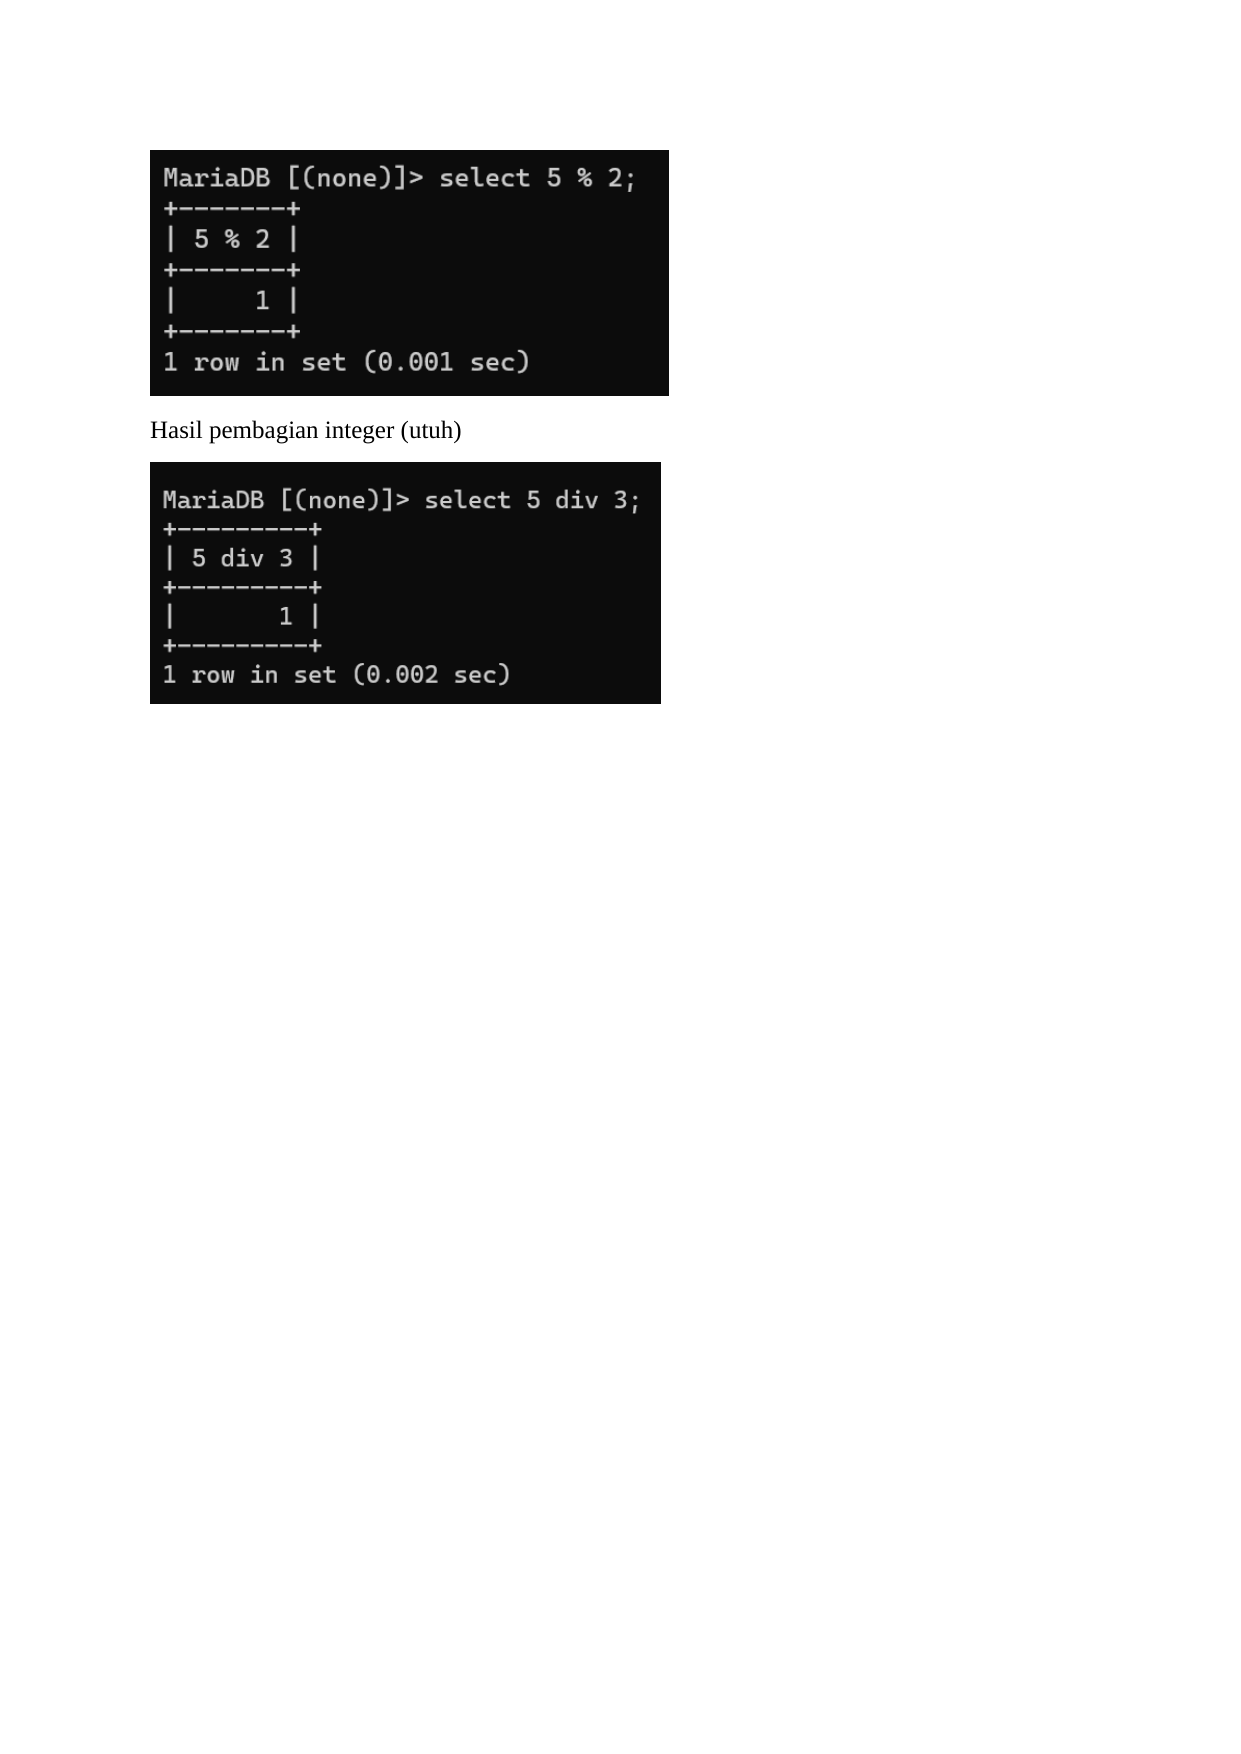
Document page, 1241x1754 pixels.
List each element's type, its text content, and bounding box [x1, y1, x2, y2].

picture [150, 150, 669, 396]
picture [150, 462, 661, 704]
text Hasil pembagian integer (utuh) [150, 415, 1090, 443]
